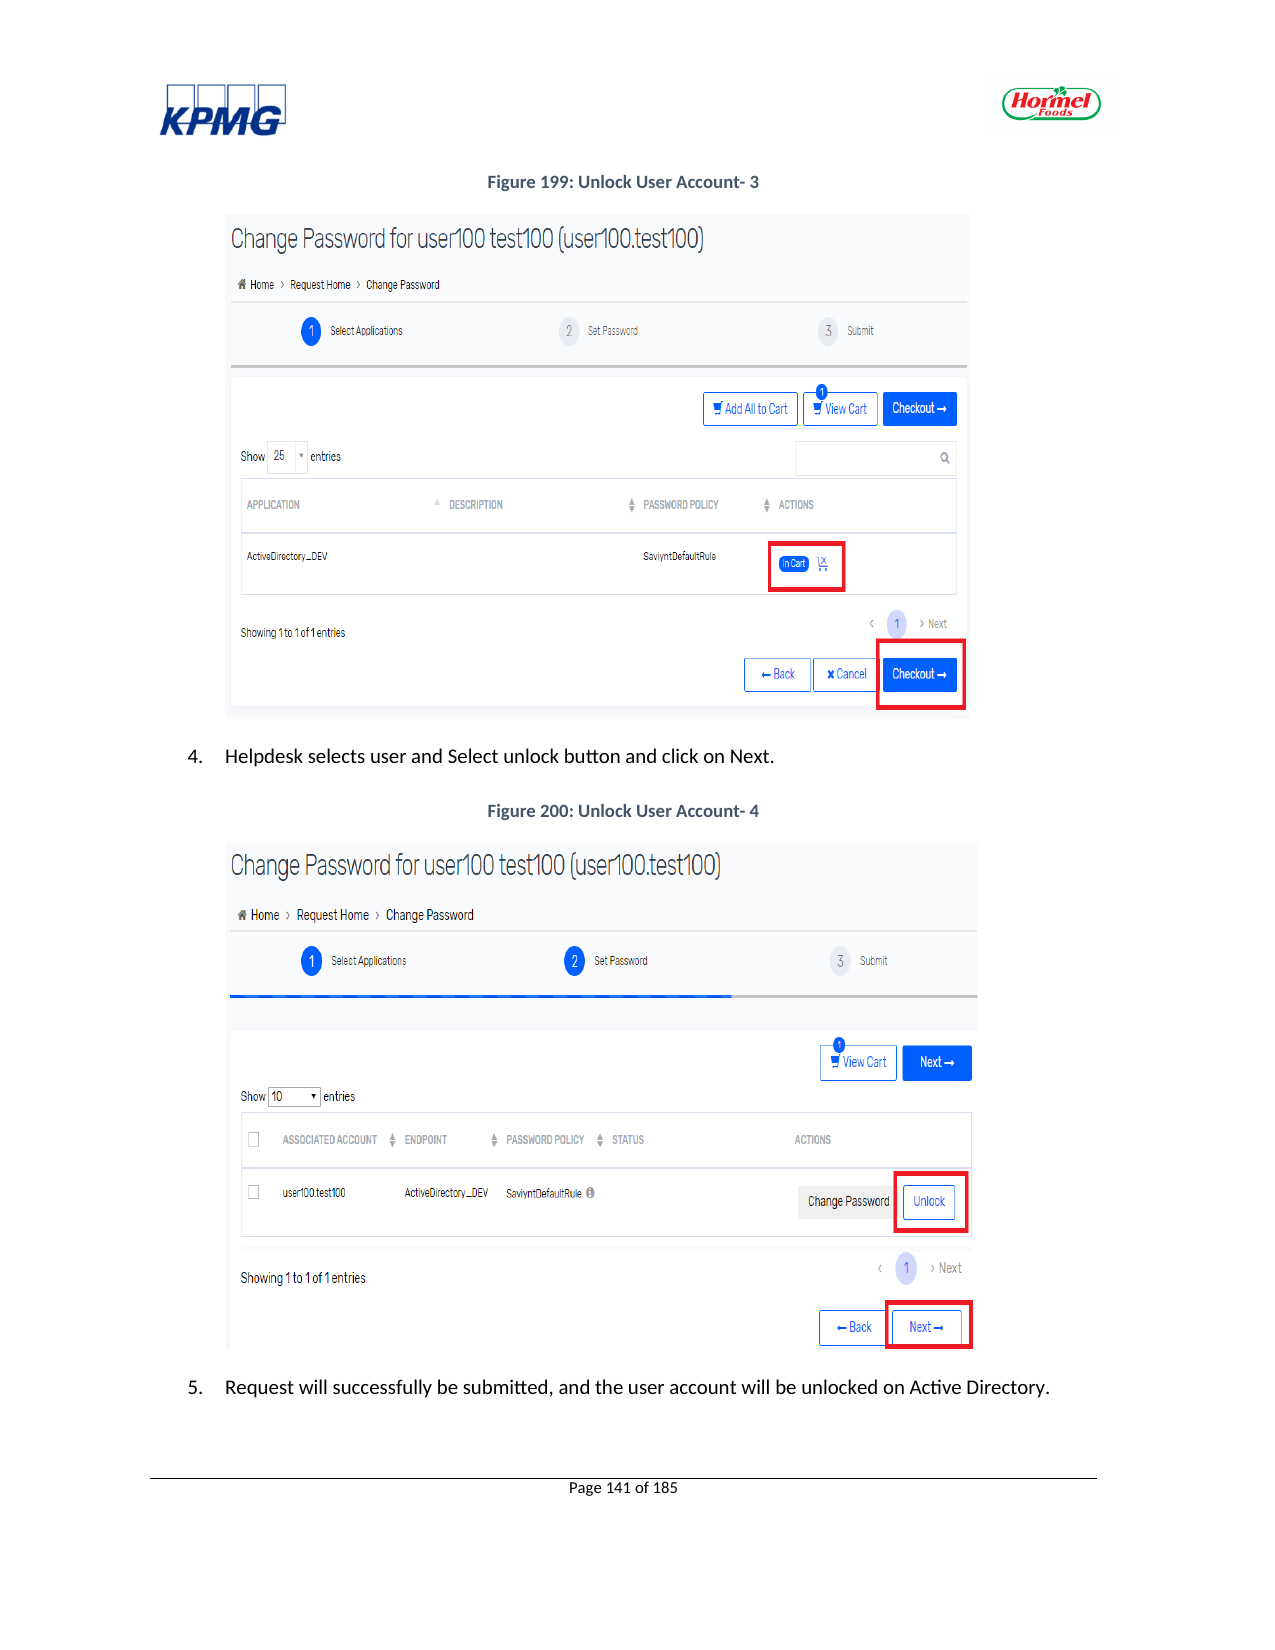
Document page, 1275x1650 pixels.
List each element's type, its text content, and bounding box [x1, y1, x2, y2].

picture [225, 842, 978, 1350]
text Figure 199: Unlock User Account- 3 [150, 171, 1097, 194]
picture [225, 214, 971, 719]
picture [988, 77, 1114, 140]
list Request will successfully be submitted, and the user account will be unlocked on Active Directory. [187, 1374, 1097, 1400]
text Figure 200: Unlock User Account- 4 [150, 799, 1097, 822]
list Helpdesk selects user and Select unlock button and click on Next. [187, 743, 1097, 769]
picture [150, 75, 302, 146]
